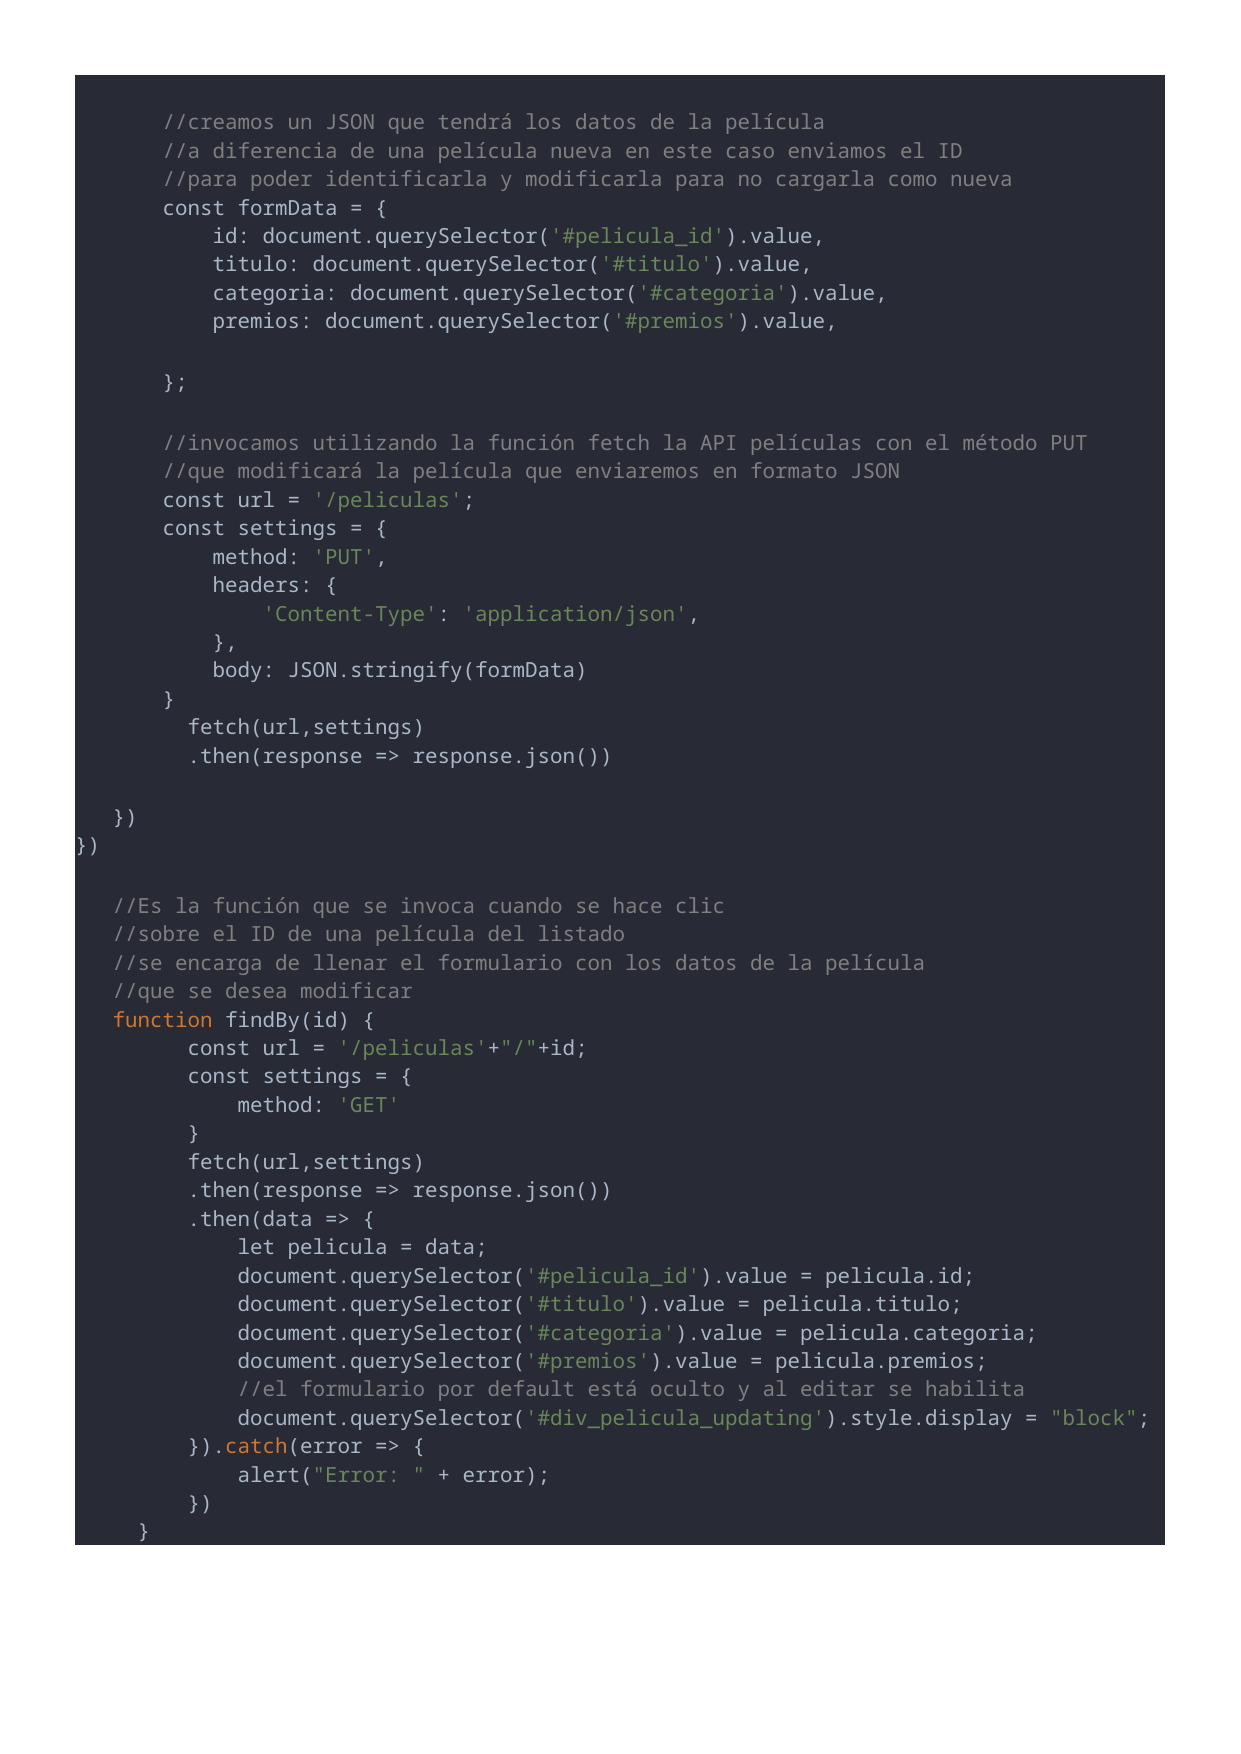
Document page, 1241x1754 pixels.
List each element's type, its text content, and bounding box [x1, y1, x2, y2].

text }).catch(error => { [75, 1431, 1165, 1460]
text .then(data => { [75, 1204, 1165, 1232]
text const settings = { [75, 513, 1165, 542]
text //sobre el ID de una película del listado [75, 919, 1165, 948]
text function findBy(id) { [75, 1005, 1165, 1033]
text } [75, 1118, 1165, 1147]
text //se encarga de llenar el formulario con los datos de la película [75, 948, 1165, 976]
text headers: { [75, 570, 1165, 599]
text body: JSON.stringify(formData) [75, 656, 1165, 684]
text //a diferencia de una película nueva en este caso enviamos el ID [75, 136, 1165, 164]
text document.querySelector('#titulo').value = pelicula.titulo; [75, 1289, 1165, 1318]
text const url = '/peliculas'; [75, 485, 1165, 513]
text const settings = { [75, 1062, 1165, 1090]
text //Es la función que se invoca cuando se hace clic [75, 891, 1165, 919]
text }, [75, 627, 1165, 656]
text document.querySelector('#premios').value = pelicula.premios; [75, 1346, 1165, 1374]
text alert("Error: " + error); [75, 1460, 1165, 1488]
text id: document.querySelector('#pelicula_id').value, [75, 221, 1165, 249]
text }) [75, 830, 1165, 859]
text const url = '/peliculas'+"/"+id; [75, 1033, 1165, 1062]
text method: 'PUT', [75, 542, 1165, 570]
text }) [75, 802, 1165, 830]
text fetch(url,settings) [75, 1147, 1165, 1175]
text const formData = { [75, 193, 1165, 221]
text //que modificará la película que enviaremos en formato JSON [75, 457, 1165, 485]
text //creamos un JSON que tendrá los datos de la película [75, 107, 1165, 136]
text //invocamos utilizando la función fetch la API películas con el método PUT [75, 428, 1165, 457]
text titulo: document.querySelector('#titulo').value, [75, 249, 1165, 278]
text let pelicula = data; [75, 1232, 1165, 1261]
text } [75, 684, 1165, 712]
text }; [75, 367, 1165, 396]
text //el formulario por default está oculto y al editar se habilita [75, 1374, 1165, 1403]
text fetch(url,settings) [75, 712, 1165, 741]
text 'Content-Type': 'application/json', [75, 599, 1165, 627]
text .then(response => response.json()) [75, 1175, 1165, 1204]
text //que se desea modificar [75, 976, 1165, 1005]
text }) [75, 1488, 1165, 1517]
text premios: document.querySelector('#premios').value, [75, 306, 1165, 335]
text method: 'GET' [75, 1090, 1165, 1118]
text .then(response => response.json()) [75, 741, 1165, 769]
text document.querySelector('#categoria').value = pelicula.categoria; [75, 1318, 1165, 1346]
text } [75, 1517, 1165, 1545]
text //para poder identificarla y modificarla para no cargarla como nueva [75, 164, 1165, 193]
text categoria: document.querySelector('#categoria').value, [75, 278, 1165, 306]
text document.querySelector('#pelicula_id').value = pelicula.id; [75, 1261, 1165, 1289]
text document.querySelector('#div_pelicula_updating').style.display = "block"; [75, 1403, 1165, 1431]
